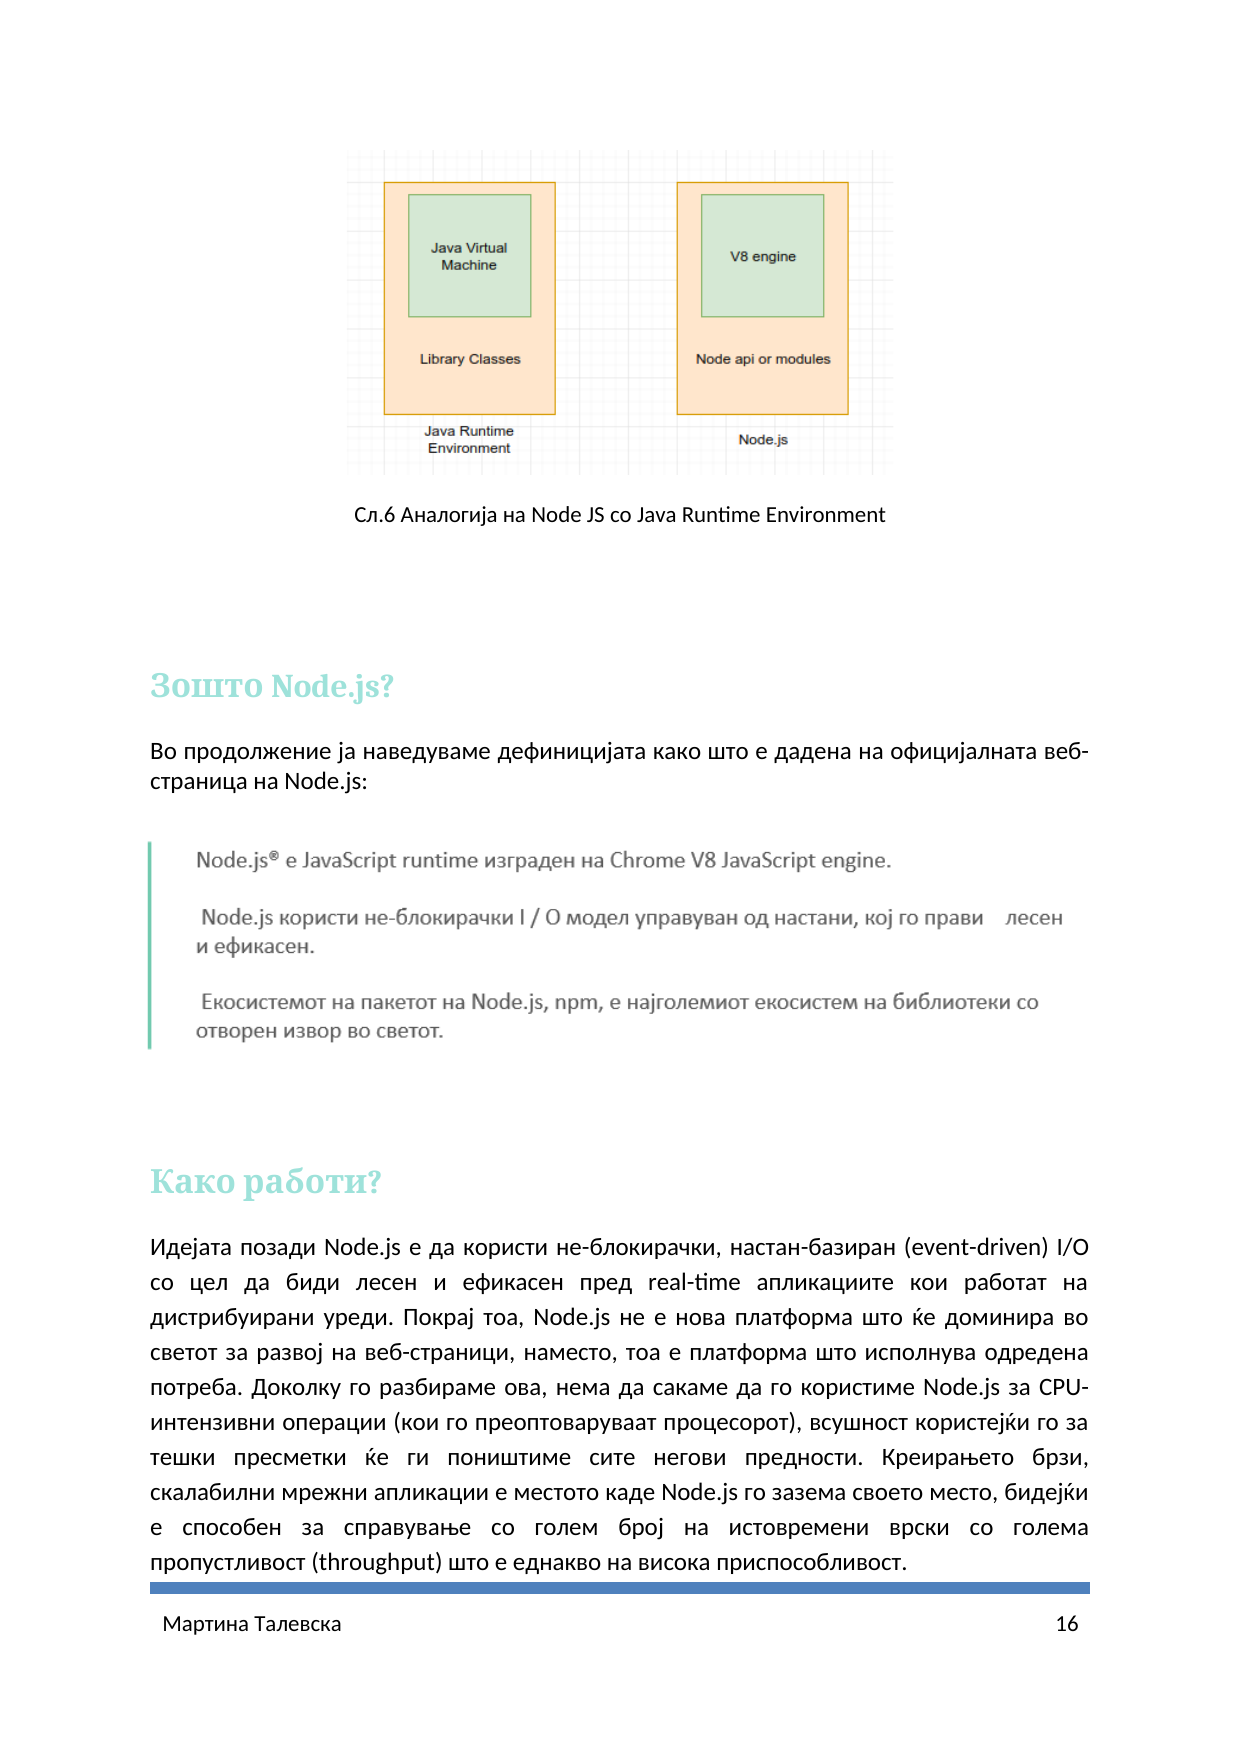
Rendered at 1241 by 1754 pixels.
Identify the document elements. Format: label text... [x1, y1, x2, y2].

text Идејата позади Node.js е да користи не-блокирачки, настан-базиран (event-driven) I/O со цел да биди лесен и ефикасен пред real-time апликациите кои работат на дистрибуирани уреди. Покрај тоа, Node.js не е нова платформа што ќе доминира во светот за развој на веб-страници, наместо, тоа е платформа што исполнува одредена потреба. Доколку го разбираме ова, нема да сакаме да го користиме Node.js за CPU- интензивни операции (кои го преоптоваруваат процесорот), всушност користејќи го за тешки пресметки ќе ги поништиме сите негови предности. Креирањето брзи, скалабилни мрежни апликации е местото каде Node.js го зазема своето место, бидејќи е способен за справување со голем број на истовремени врски со голема пропустливост (throughput) што е еднакво на висока приспособливост. [150, 1231, 1090, 1576]
picture [123, 808, 1150, 1096]
picture [346, 150, 894, 475]
text Сл.6 Аналогија на Node JS со Java Runtime Environment [150, 500, 1090, 528]
text Во продолжение ја наведуваме дефиницијата како што е дадена на официјалната веб-страница на Node.js: [150, 735, 1090, 796]
text Зошто Node.js? [150, 667, 1090, 706]
text Како работи? [150, 1163, 1090, 1202]
